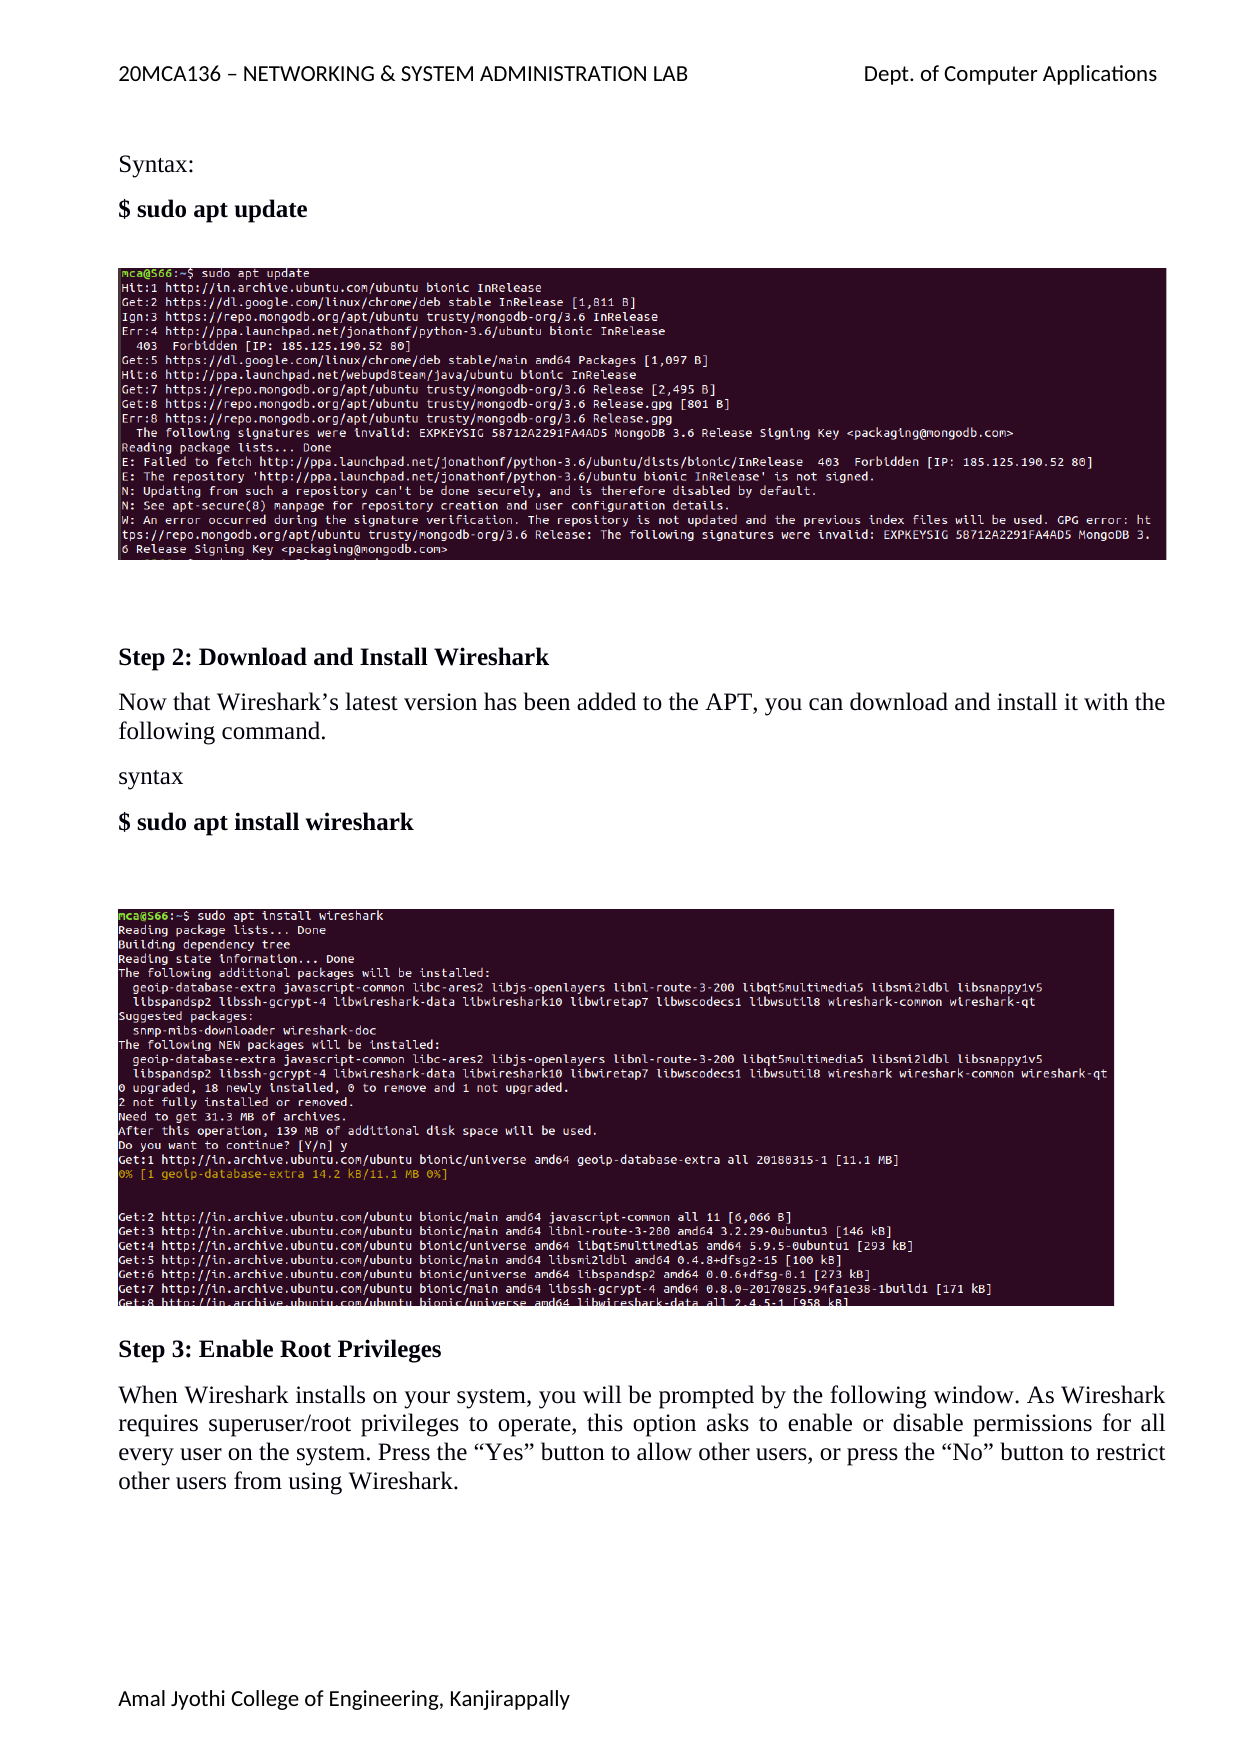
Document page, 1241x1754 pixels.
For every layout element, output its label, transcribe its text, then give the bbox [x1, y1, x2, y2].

text Syntax: [118, 149, 1167, 178]
text $ sudo apt update [118, 194, 1167, 223]
text $ sudo apt install wireshark [118, 807, 1167, 836]
text Step 3: Enable Root Privileges [118, 1334, 1167, 1363]
picture [118, 909, 1115, 1306]
text Now that Wireshark’s latest version has been added to the APT, you can download and install it with the following command. [118, 687, 1167, 745]
text When Wireshark installs on your system, you will be prompted by the following window. As Wireshark requires superuser/root privileges to operate, this option asks to enable or disable permissions for all every user on the system. Press the “Yes” button to allow other users, or press the “No” button to restrict other users from using Wireshark. [118, 1380, 1167, 1495]
picture [118, 268, 1167, 560]
text syntax [118, 761, 1167, 790]
text Step 2: Download and Install Wireshark [118, 642, 1167, 671]
